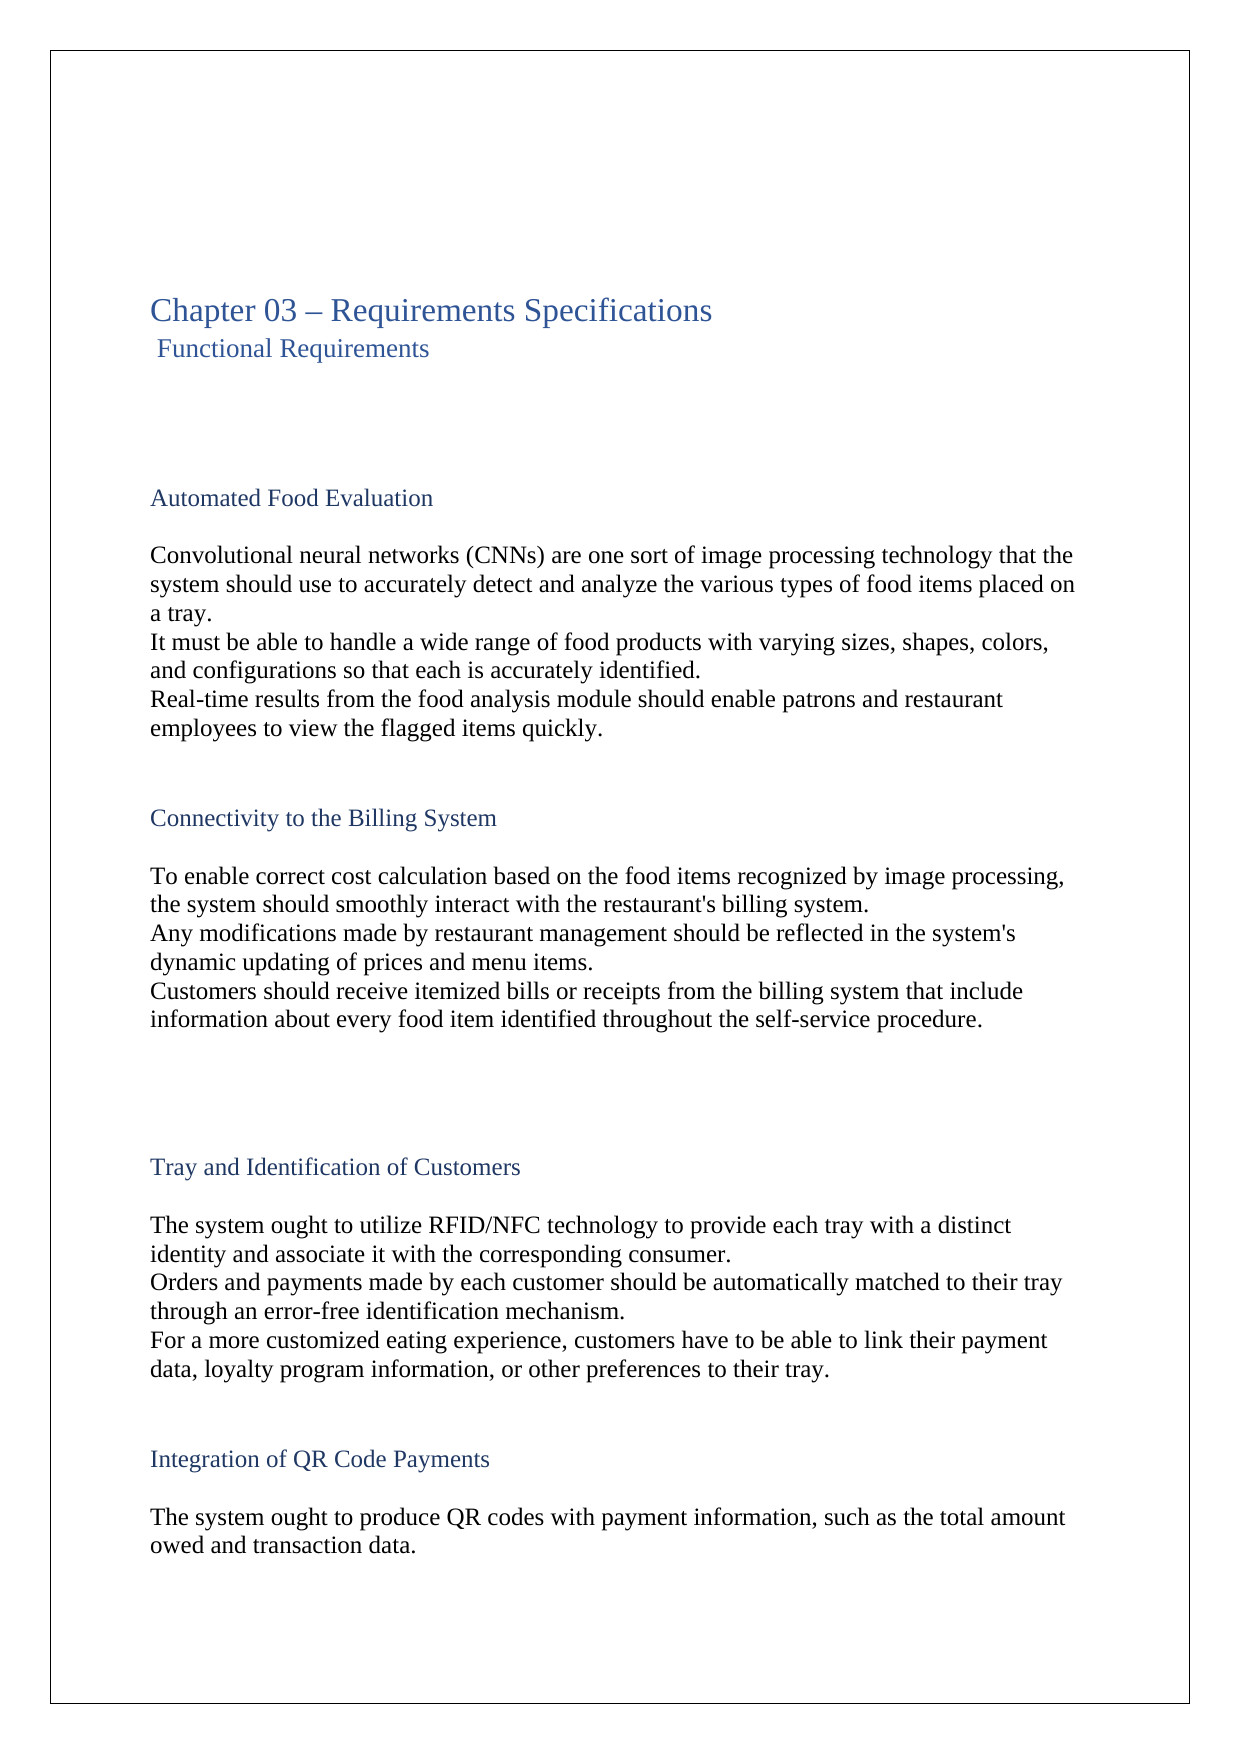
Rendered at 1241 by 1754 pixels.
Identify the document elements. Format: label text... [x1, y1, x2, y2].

text The system ought to produce QR codes with payment information, such as the total amount owed and transaction data. [150, 1502, 1090, 1559]
text To enable correct cost calculation based on the food items recognized by image processing, the system should smoothly interact with the restaurant's billing system. [150, 861, 1090, 918]
subtitle Tray and Identification of Customers [150, 1152, 1090, 1181]
text Orders and payments made by each customer should be automatically matched to their tray through an error-free identification mechanism. [150, 1267, 1090, 1325]
text For a more customized eating experience, customers have to be able to link their payment data, loyalty program information, or other preferences to their tray. [150, 1325, 1090, 1382]
subtitle Functional Requirements [150, 332, 1090, 364]
text It must be able to handle a wide range of food products with varying sizes, shapes, colors, and configurations so that each is accurately identified. [150, 627, 1090, 684]
text The system ought to utilize RFID/NFC technology to provide each tray with a distinct identity and associate it with the corresponding consumer. [150, 1210, 1090, 1267]
subtitle Chapter 03 – Requirements Specifications [150, 290, 1090, 328]
text Convolutional neural networks (CNNs) are one sort of image processing technology that the system should use to accurately detect and analyze the various types of food items placed on a tray. [150, 540, 1090, 627]
text Any modifications made by restaurant management should be reflected in the system's dynamic updating of prices and menu items. [150, 918, 1090, 976]
subtitle Connectivity to the Billing System [150, 803, 1090, 832]
subtitle Automated Food Evaluation [150, 483, 1090, 512]
text Real-time results from the food analysis module should enable patrons and restaurant employees to view the flagged items quickly. [150, 684, 1090, 742]
text Customers should receive itemized bills or receipts from the billing system that include information about every food item identified throughout the self-service procedure. [150, 976, 1090, 1033]
subtitle Integration of QR Code Payments [150, 1444, 1090, 1473]
